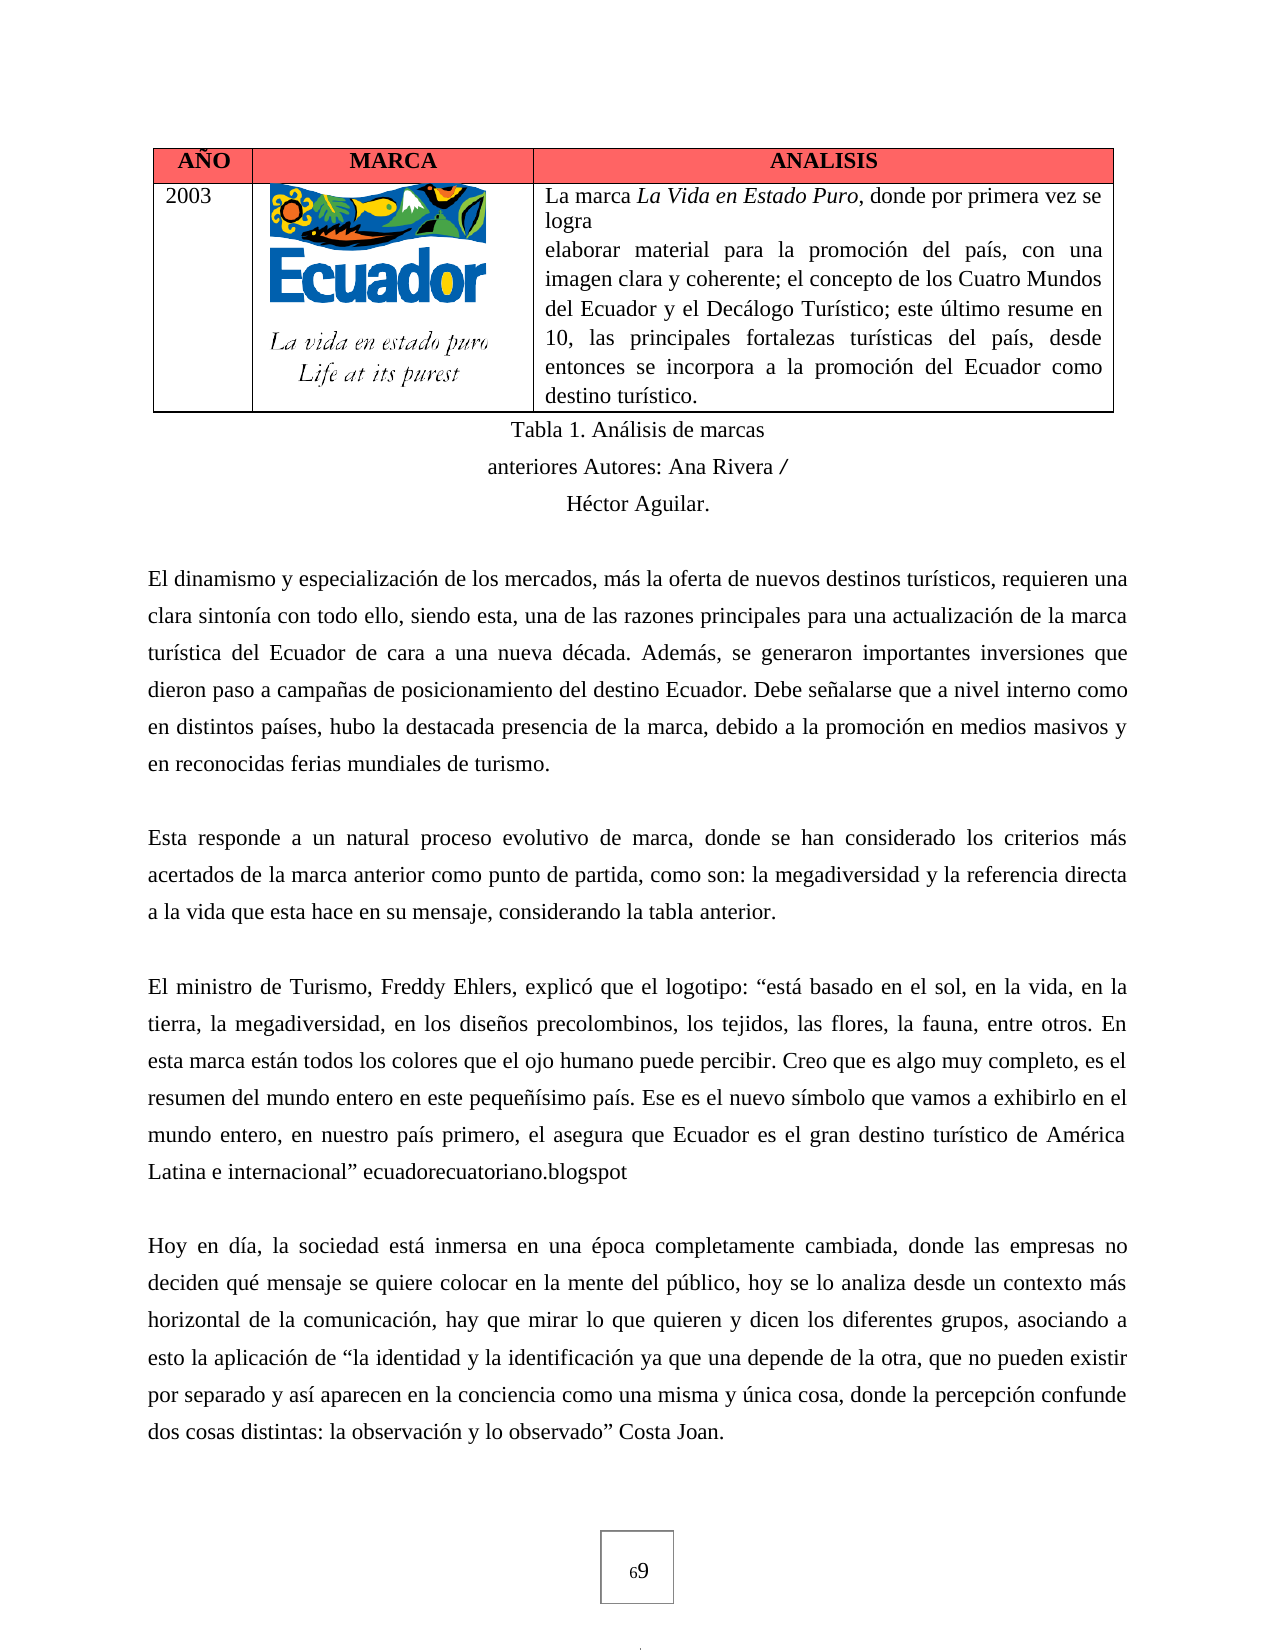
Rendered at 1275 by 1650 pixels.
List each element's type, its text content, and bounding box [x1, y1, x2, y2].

text Esta responde a un natural proceso evolutivo de marca, donde se han considerado los criterios más acertados de la marca anterior como punto de partida, como son: la megadiversidad y la referencia directa a la vida que esta hace en su mensaje, considerando la tabla anterior. [148, 824, 1127, 925]
text Hoy en día, la sociedad está inmersa en una época completamente cambiada, donde las empresas no deciden qué mensaje se quiere colocar en la mente del público, hoy se lo analiza desde un contexto más horizontal de la comunicación, hay que mirar lo que quieren y dicen los diferentes grupos, asociando a esto la aplicación de “la identidad y la identificación ya que una depende de la otra, que no pueden existir por separado y así aparecen en la conciencia como una misma y única cosa, donde la percepción confunde dos cosas distintas: la observación y lo observado” Costa Joan. [148, 1232, 1128, 1444]
table_cell [253, 184, 533, 411]
picture [600, 1530, 674, 1604]
table_header ANALISIS [534, 149, 1113, 183]
picture [270, 183, 487, 303]
text El ministro de Turismo, Freddy Ehlers, explicó que el logotipo: “está basado en el sol, en la vida, en la tierra, la megadiversidad, en los diseños precolombinos, los tejidos, las flores, la fauna, entre otros. En esta marca están todos los colores que el ojo humano puede percibir. Creo que es algo muy completo, es el resumen del mundo entero en este pequeñísimo país. Ese es el nuevo símbolo que vamos a exhibirlo en el mundo entero, en nuestro país primero, el asegura que Ecuador es el gran destino turístico de América Latina e internacional” ecuadorecuatoriano.blogspot [148, 973, 1128, 1184]
text Tabla 1. Análisis de marcas anteriores Autores: Ana Rivera / Héctor Aguilar. [467, 416, 808, 516]
table_header AÑO [154, 149, 252, 183]
table_header MARCA [253, 149, 533, 183]
table_cell La marca La Vida en Estado Puro, donde por primera vez se logra elaborar material para la promoción del país, con una imagen clara y coherente; el concepto de los Cuatro Mundos del Ecuador y el Decálogo Turístico; este último resume en 10, las principales fortalezas turísticas del país, desde entonces se incorpora a la promoción del Ecuador como destino turístico. [534, 184, 1113, 411]
text El dinamismo y especialización de los mercados, más la oferta de nuevos destinos turísticos, requieren una clara sintonía con todo ello, siendo esta, una de las razones principales para una actualización de la marca turística del Ecuador de cara a una nueva década. Además, se generaron importantes inversiones que dieron paso a campañas de posicionamiento del destino Ecuador. Debe señalarse que a nivel interno como en distintos países, hubo la destacada presencia de la marca, debido a la promoción en medios masivos y en reconocidas ferias mundiales de turismo. [148, 564, 1128, 776]
picture [269, 331, 488, 387]
table_cell 2003 [154, 184, 252, 411]
